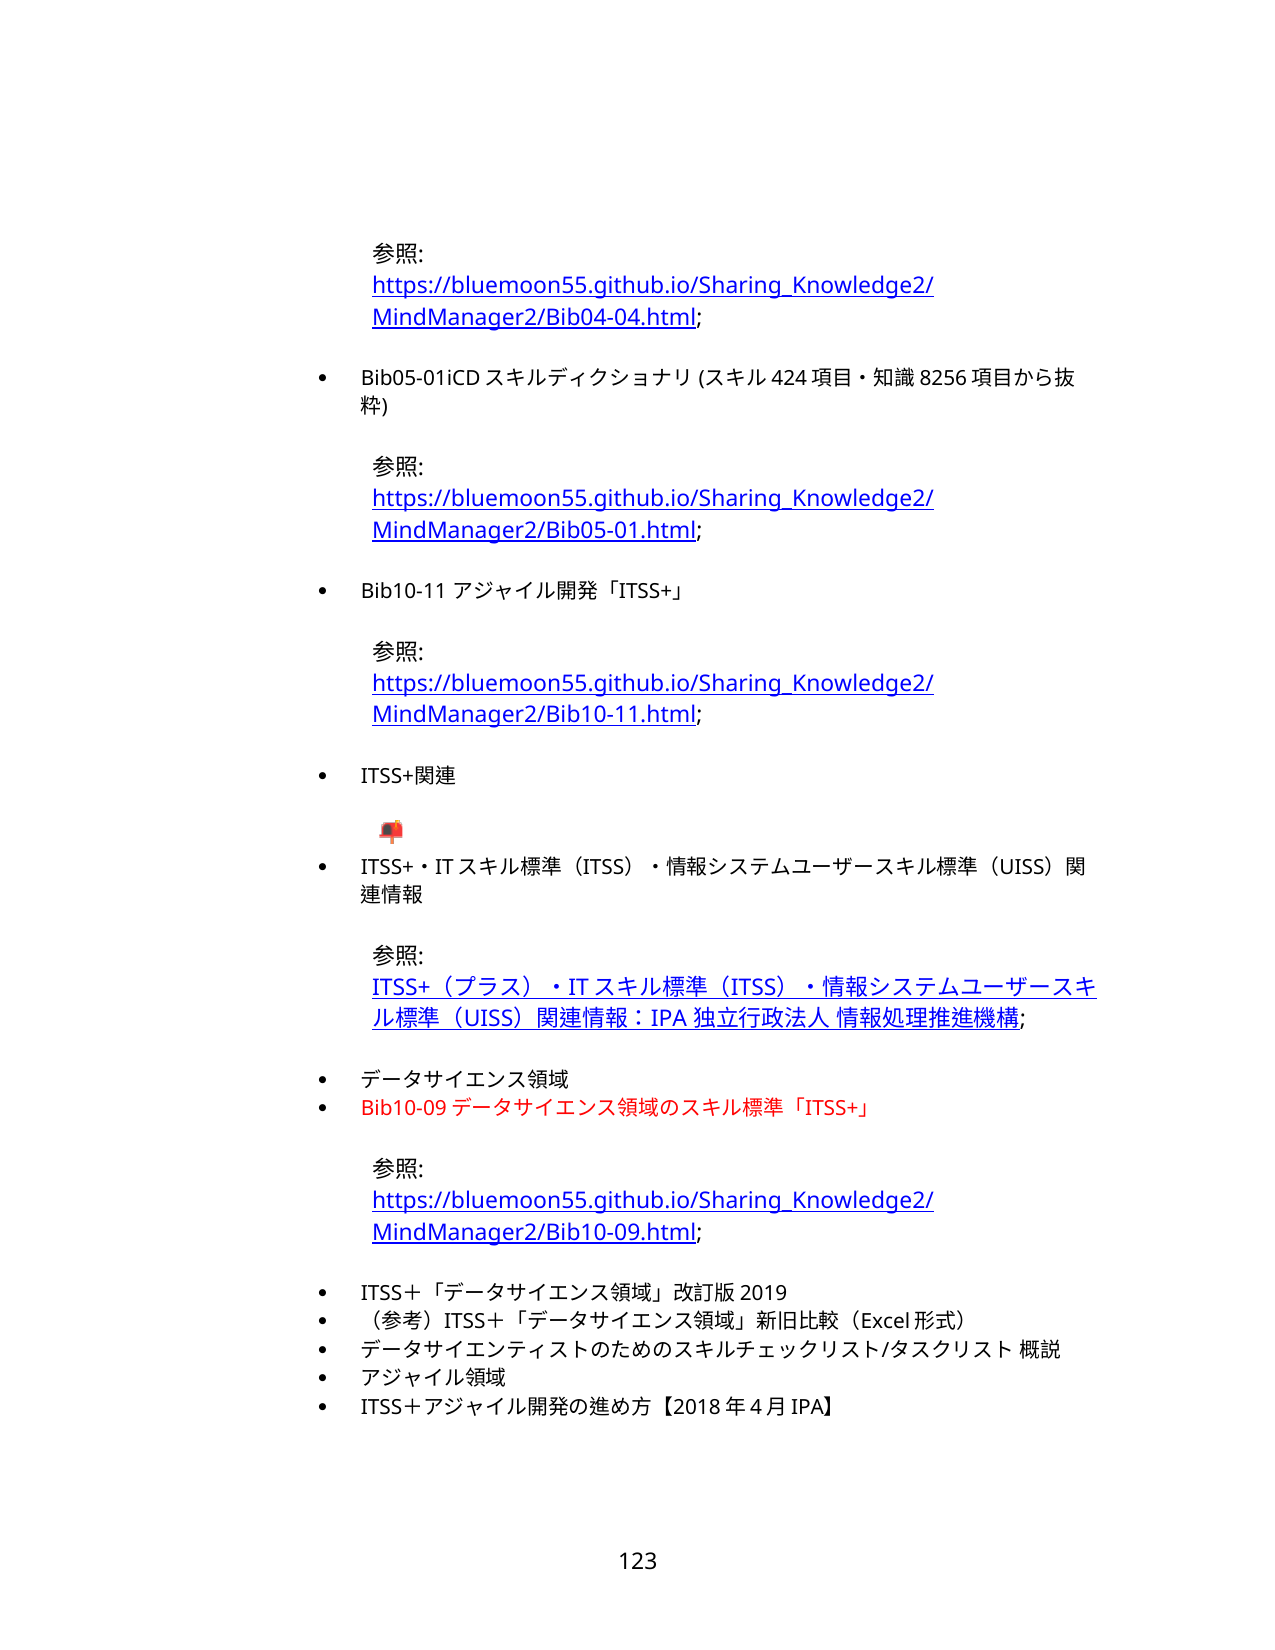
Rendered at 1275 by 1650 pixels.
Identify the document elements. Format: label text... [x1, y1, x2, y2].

list Bib10-09データサイエンス領域のスキル標準「ITSS+」 [319, 1093, 1098, 1122]
list 参照: [372, 636, 1098, 667]
list データサイエンス領域 [319, 1065, 1098, 1093]
list 参照: [372, 940, 1098, 971]
picture [379, 820, 403, 844]
text https://bluemoon55.github.io/Sharing_Knowledge2/MindManager2/Bib10-09.html; [372, 1184, 1098, 1247]
text ITSS+（プラス）・ITスキル標準（ITSS）・情報システムユーザースキル標準（UISS）関連情報：IPA 独立行政法人 情報処理推進機構; [372, 971, 1098, 1034]
list Bib05-01iCDスキルディクショナリ (スキル424項目・知識8256項目から抜粋) [319, 363, 1098, 420]
list ITSS＋アジャイル開発の進め方【2018年4月IPA】 [319, 1392, 1098, 1420]
list 参照: [372, 451, 1098, 482]
list 参照: [372, 238, 1098, 269]
list ITSS+関連 [319, 761, 1098, 789]
list ITSS+・ITスキル標準（ITSS）・情報システムユーザースキル標準（UISS）関連情報 [319, 852, 1098, 909]
list （参考）ITSS＋「データサイエンス領域」新旧比較（Excel形式） [319, 1306, 1098, 1335]
text https://bluemoon55.github.io/Sharing_Knowledge2/MindManager2/Bib04-04.html; [372, 269, 1098, 332]
list Bib10-11 アジャイル開発「ITSS+」 [319, 576, 1098, 604]
text https://bluemoon55.github.io/Sharing_Knowledge2/MindManager2/Bib10-11.html; [372, 667, 1098, 729]
list ITSS＋「データサイエンス領域」改訂版2019 [319, 1278, 1098, 1306]
text https://bluemoon55.github.io/Sharing_Knowledge2/MindManager2/Bib05-01.html; [372, 482, 1098, 545]
list アジャイル領域 [319, 1363, 1098, 1392]
list 参照: [372, 1153, 1098, 1184]
list データサイエンティストのためのスキルチェックリスト/タスクリスト 概説 [319, 1335, 1098, 1363]
